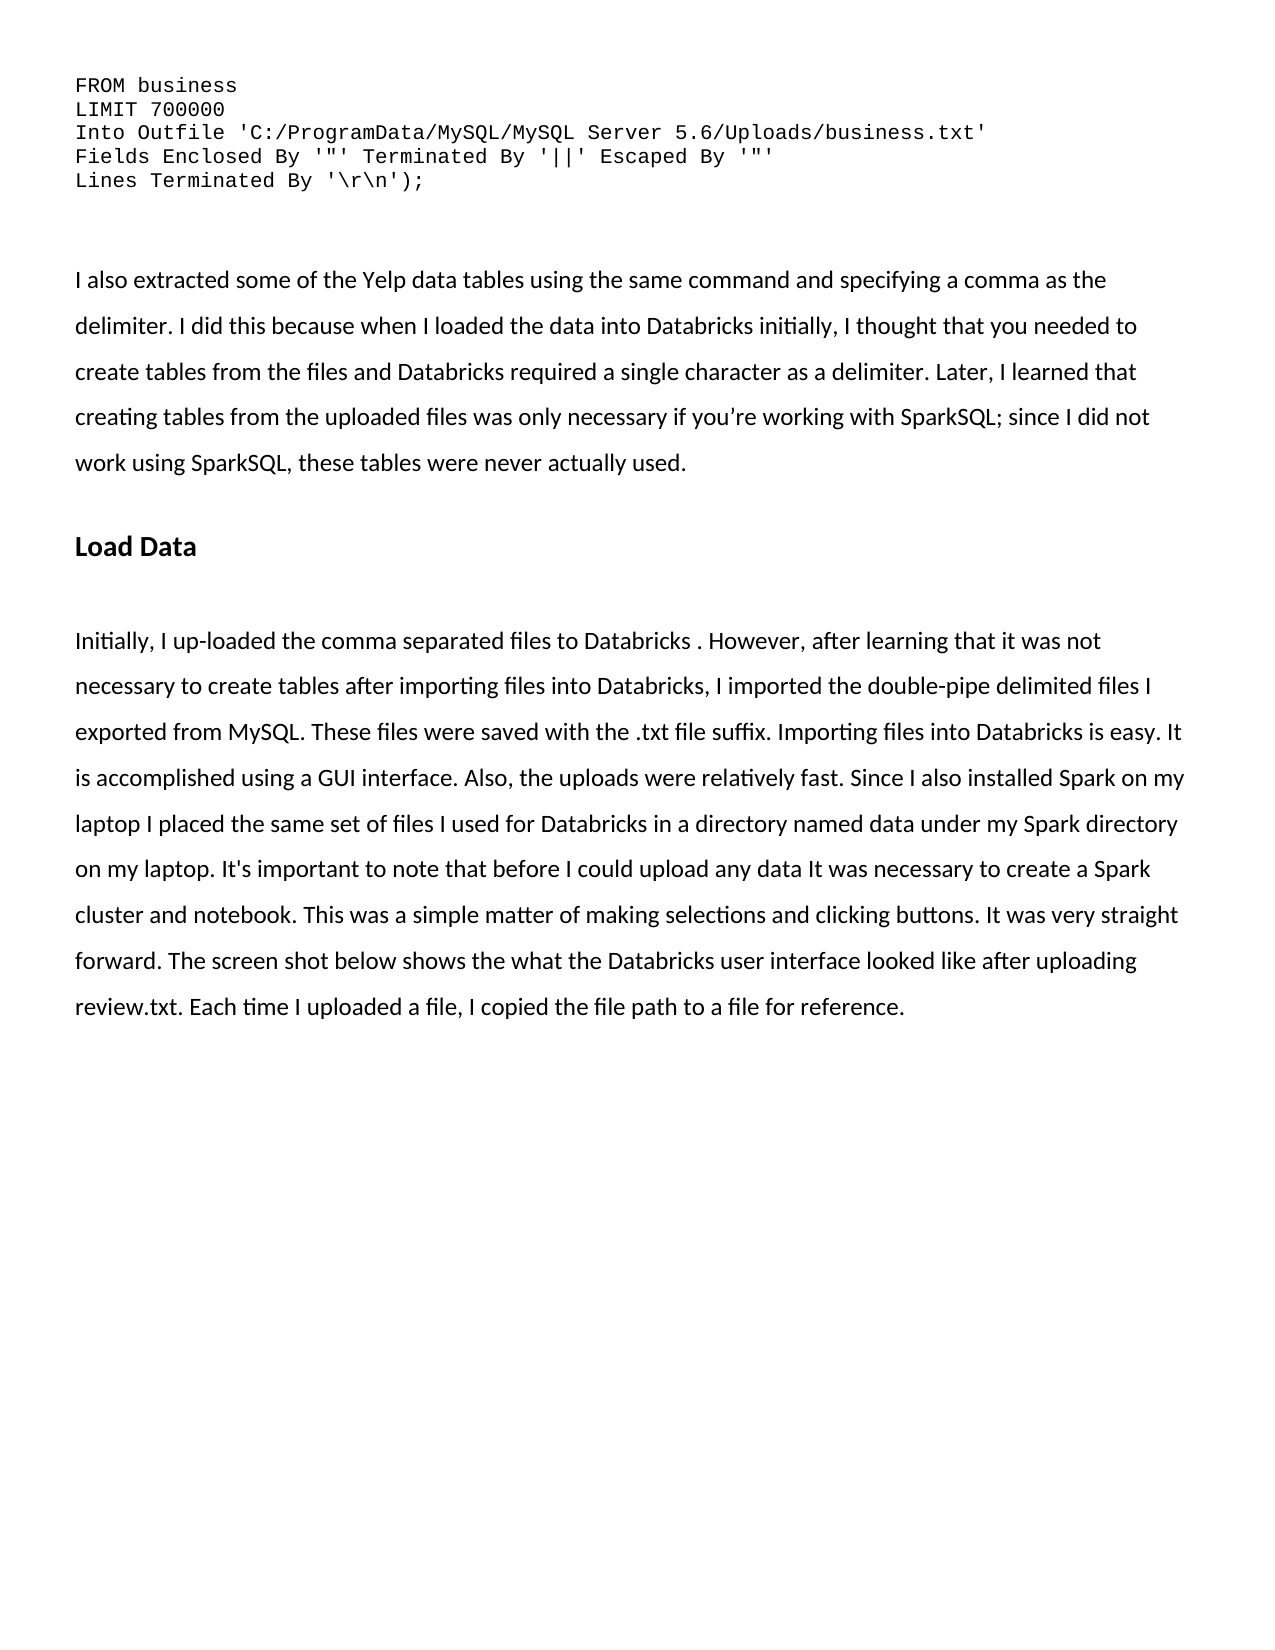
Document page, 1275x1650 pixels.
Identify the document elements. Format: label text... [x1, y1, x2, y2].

text Load Data [75, 528, 1200, 564]
text I also extracted some of the Yelp data tables using the same command and specifying a comma as the delimiter. I did this because when I loaded the data into Databricks initially, I thought that you needed to create tables from the files and Databricks required a single character as a delimiter. Later, I learned that creating tables from the uploaded files was only necessary if you’re working with SparkSQL; since I did not work using SparkSQL, these tables were never actually used. [75, 264, 1200, 478]
text LIMIT 700000 [75, 99, 1200, 122]
text FROM business [75, 75, 1200, 99]
text Fields Enclosed By '"' Terminated By '||' Escaped By '"' [75, 146, 1200, 169]
text Into Outfile 'C:/ProgramData/MySQL/MySQL Server 5.6/Uploads/business.txt' [75, 122, 1200, 146]
text Lines Terminated By '\r\n'); [75, 169, 1200, 193]
text Initially, I up-loaded the comma separated files to Databricks . However, after learning that it was not necessary to create tables after importing files into Databricks, I imported the double-pipe delimited files I exported from MySQL. These files were saved with the .txt file suffix. Importing files into Databricks is easy. It is accomplished using a GUI interface. Also, the uploads were relatively fast. Since I also installed Spark on my laptop I placed the same set of files I used for Databricks in a directory named data under my Spark directory on my laptop. It's important to note that before I could upload any data It was necessary to create a Spark cluster and notebook. This was a simple matter of making selections and clicking buttons. It was very straight forward. The screen shot below shows the what the Databricks user interface looked like after uploading review.txt. Each time I uploaded a file, I copied the file path to a file for reference. [75, 625, 1200, 1021]
